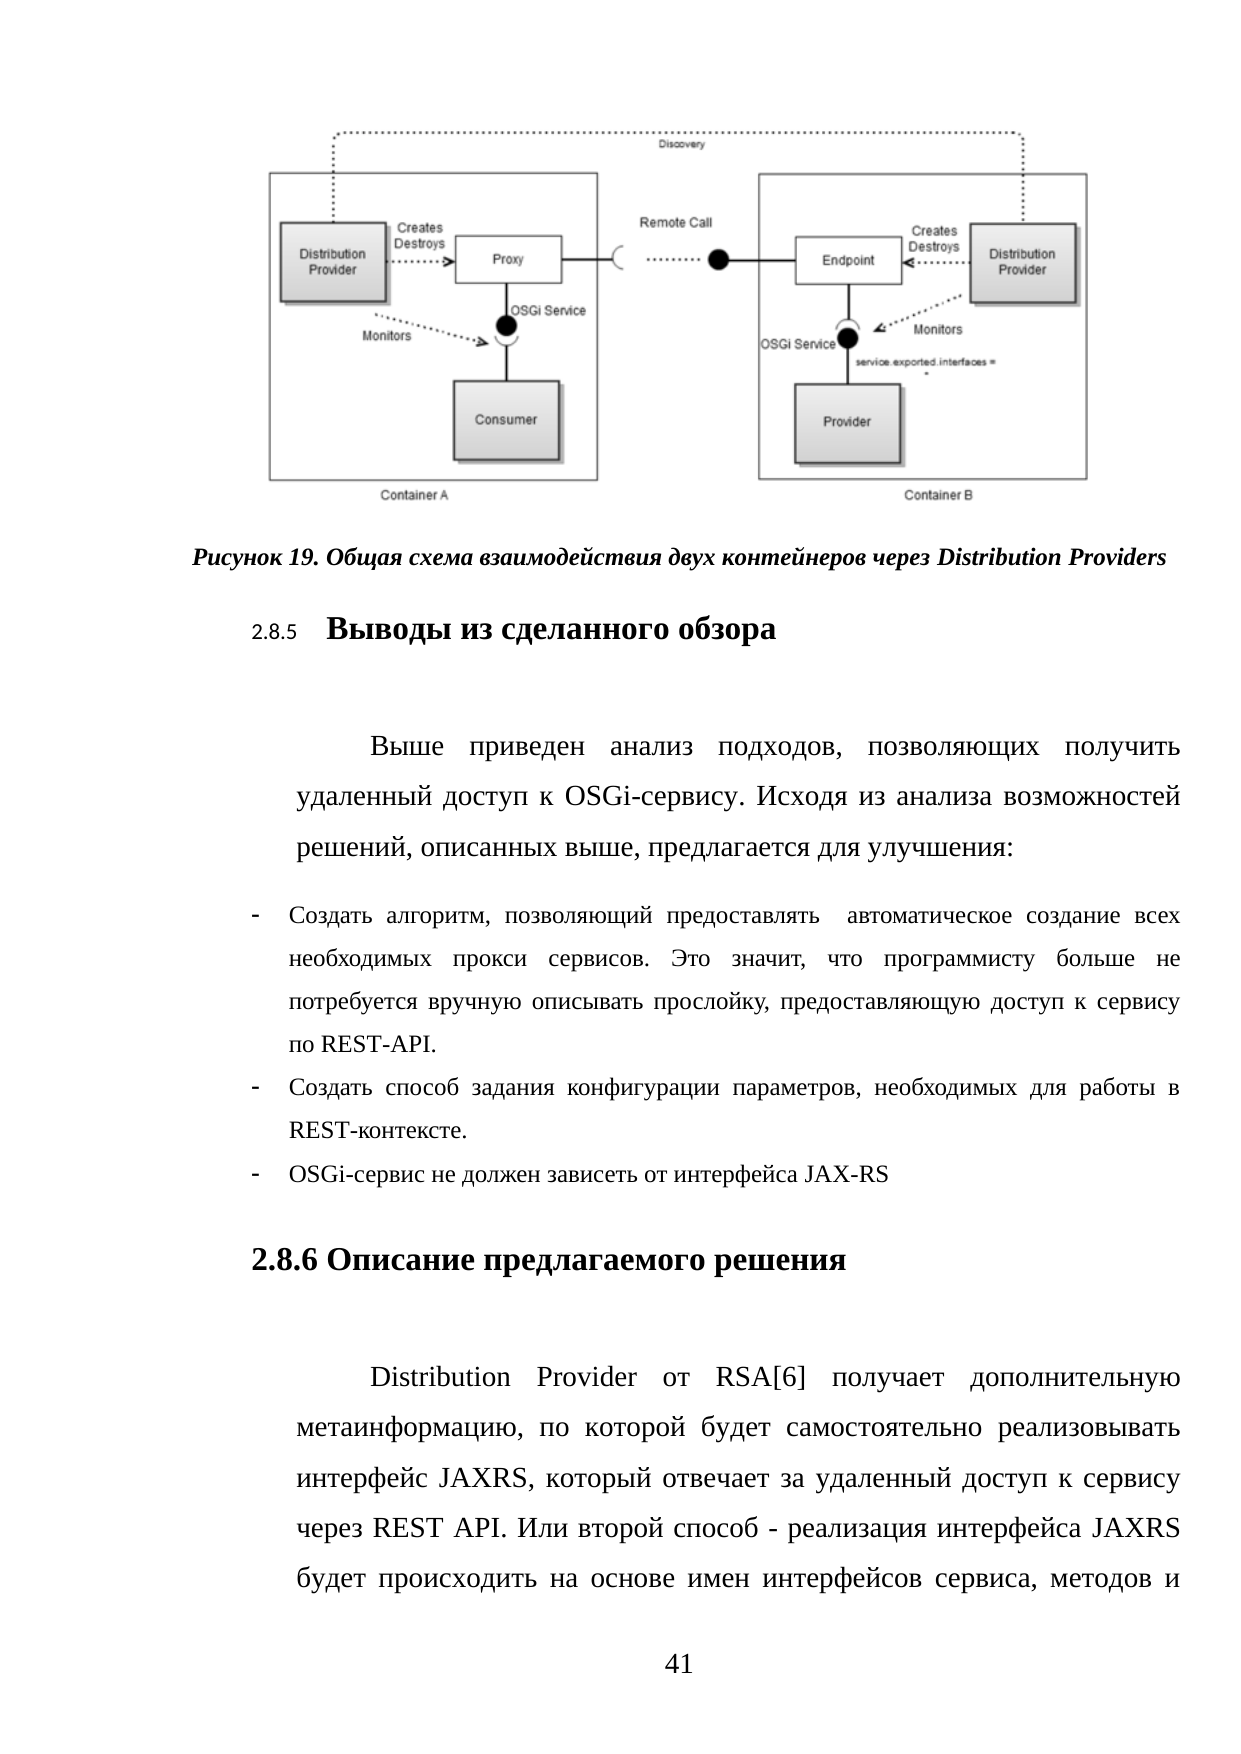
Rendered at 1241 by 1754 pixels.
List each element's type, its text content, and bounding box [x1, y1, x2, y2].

list OSGi-сервис не должен зависеть от интерфейса JAX-RS [251, 1159, 1181, 1187]
text Рисунок 19. Общая схема взаимодействия двух контейнеров через Distribution Providers [177, 542, 1181, 571]
subtitle Выводы из сделанного обзора [251, 608, 1181, 646]
list Создать алгоритм, позволяющий предоставлять автоматическое создание всех необходимых прокси сервисов. Это значит, что программисту больше не потребуется вручную описывать прослойку, предоставляющую доступ к сервису по REST-API. [251, 900, 1181, 1058]
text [296, 1359, 1181, 1594]
picture [263, 118, 1096, 505]
list Создать способ задания конфигурации параметров, необходимых для работы в REST-контексте. [251, 1072, 1181, 1144]
subtitle Описание предлагаемого решения [251, 1239, 1181, 1278]
text Выше приведен анализ подходов, позволяющих получить удаленный доступ к OSGi-сервису. Исходя из анализа возможностей решений, описанных выше, предлагается для улучшения: [296, 728, 1181, 862]
